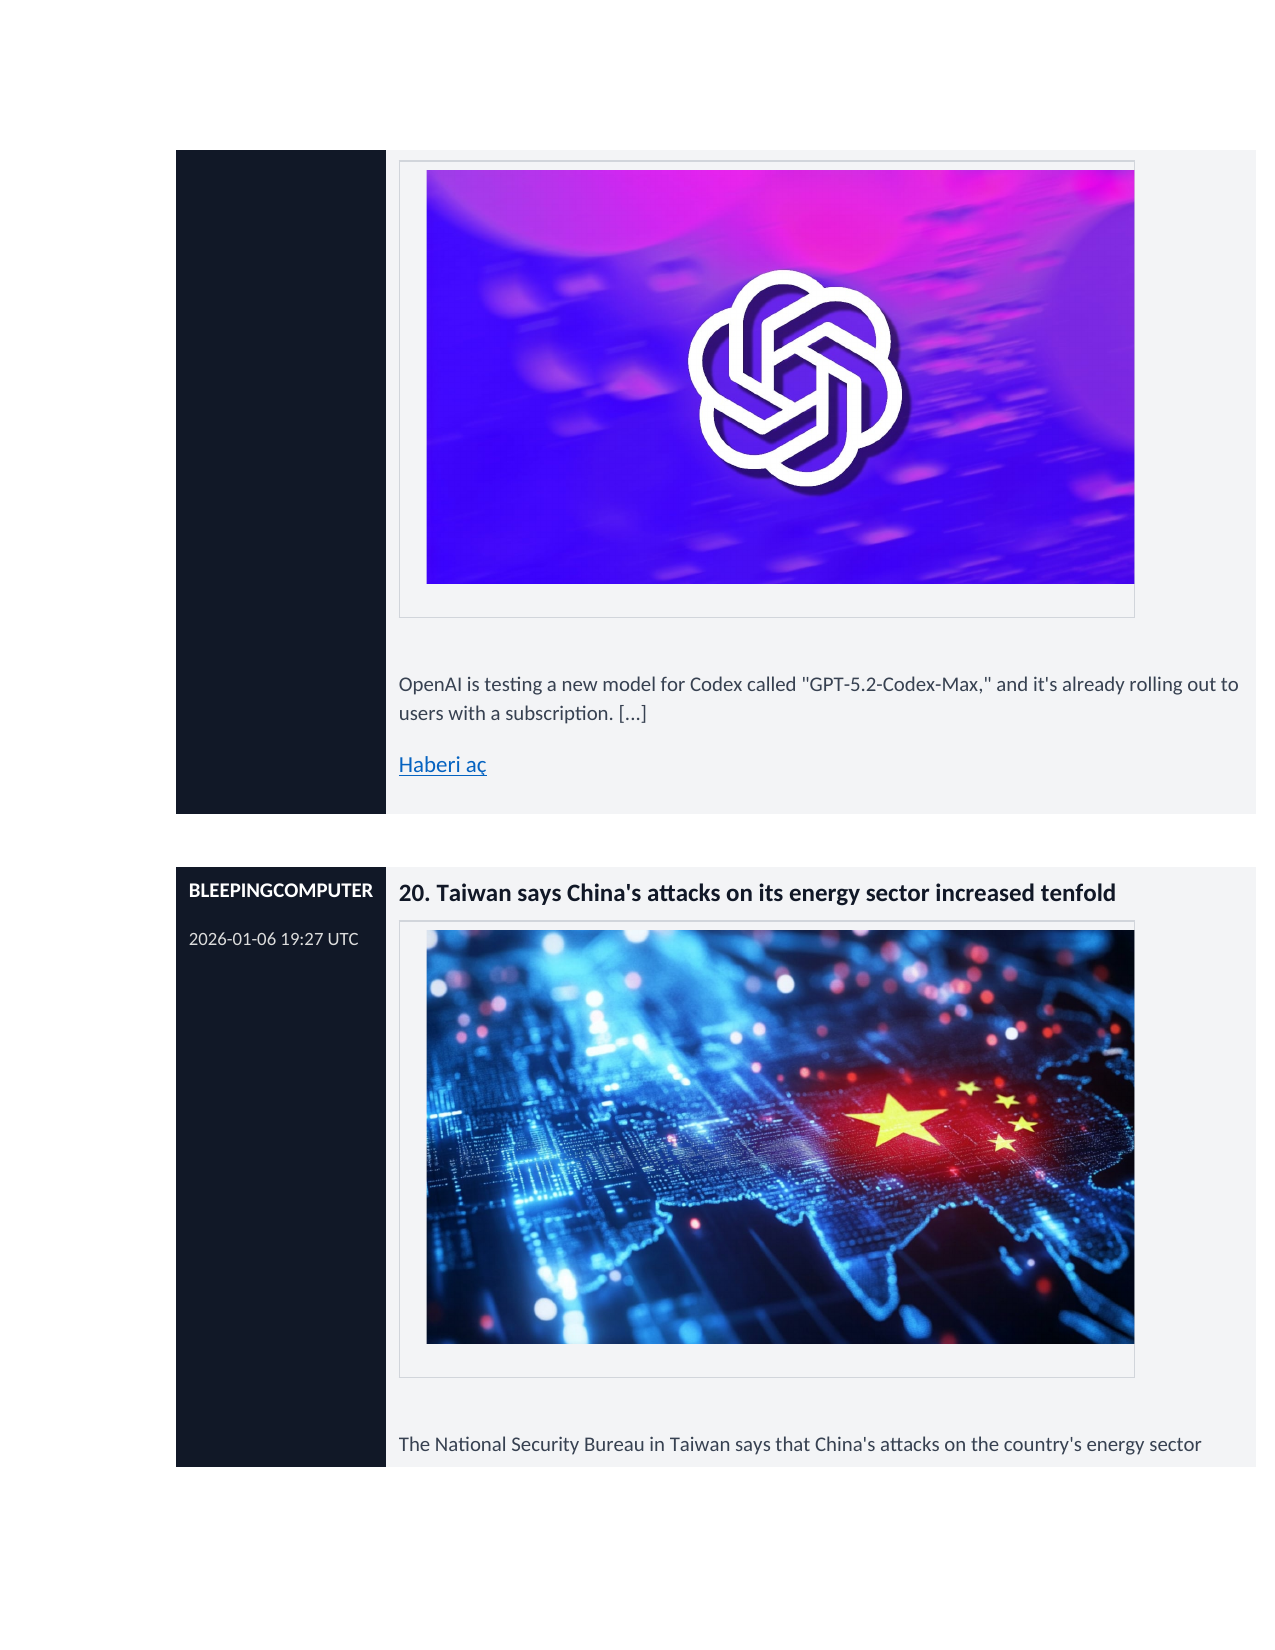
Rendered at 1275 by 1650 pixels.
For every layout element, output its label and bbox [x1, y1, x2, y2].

table_header [386, 867, 1256, 1467]
table_header [176, 150, 386, 814]
picture [426, 170, 1135, 584]
picture [426, 930, 1135, 1344]
table_header [386, 150, 1256, 814]
table_header [176, 867, 386, 1467]
